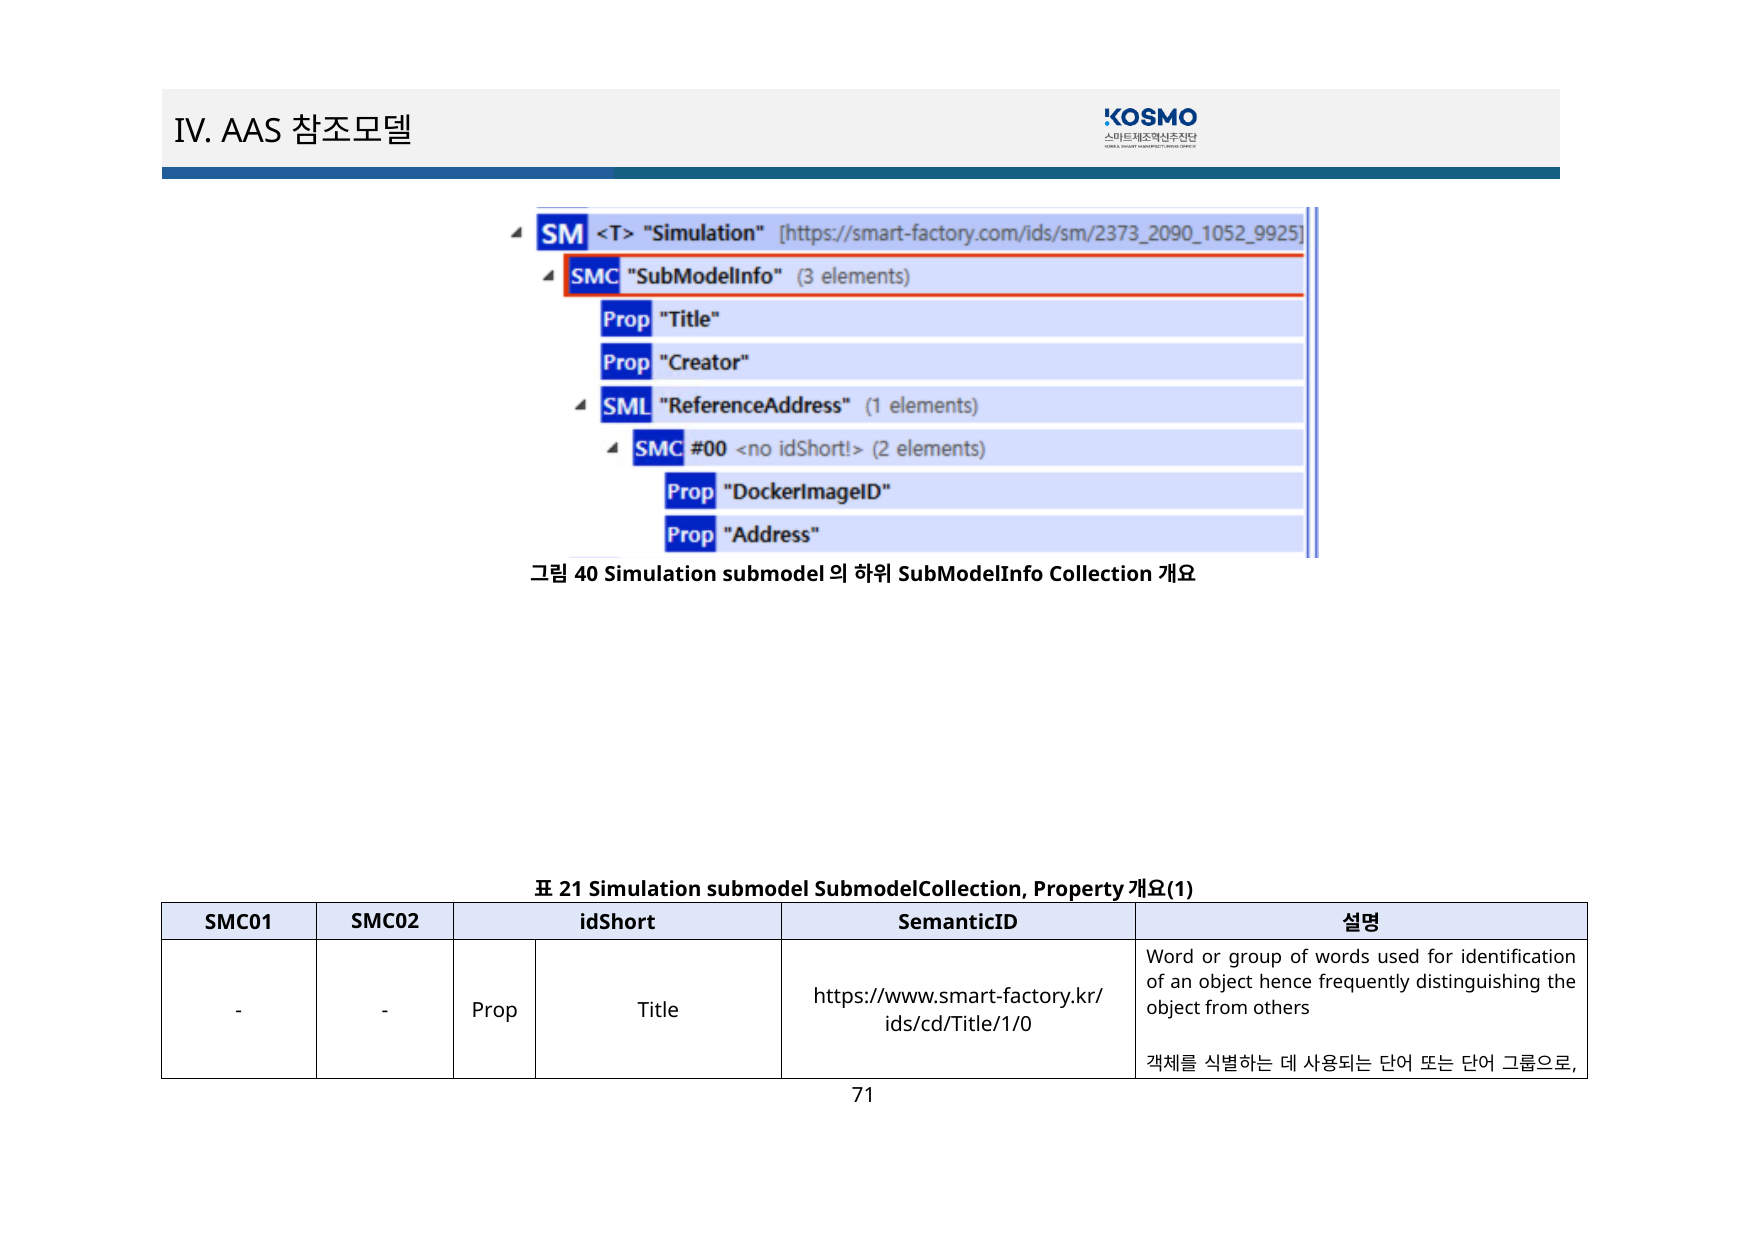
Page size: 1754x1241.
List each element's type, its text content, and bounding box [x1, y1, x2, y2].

table_header SemanticID [782, 903, 1135, 939]
table_header 설명 [1136, 903, 1587, 939]
table_cell - [317, 940, 453, 1078]
table_cell - [162, 940, 316, 1078]
table_cell https://www.smart-factory.kr/ids/cd/Title/1/0 [782, 940, 1135, 1078]
table_header idShort [454, 903, 781, 939]
table_cell Title [536, 940, 781, 1078]
table_header SMC01 [162, 903, 316, 939]
table_cell Prop [454, 940, 535, 1078]
table_header SMC02 [317, 903, 453, 939]
picture [1104, 108, 1197, 148]
picture [401, 207, 1319, 558]
